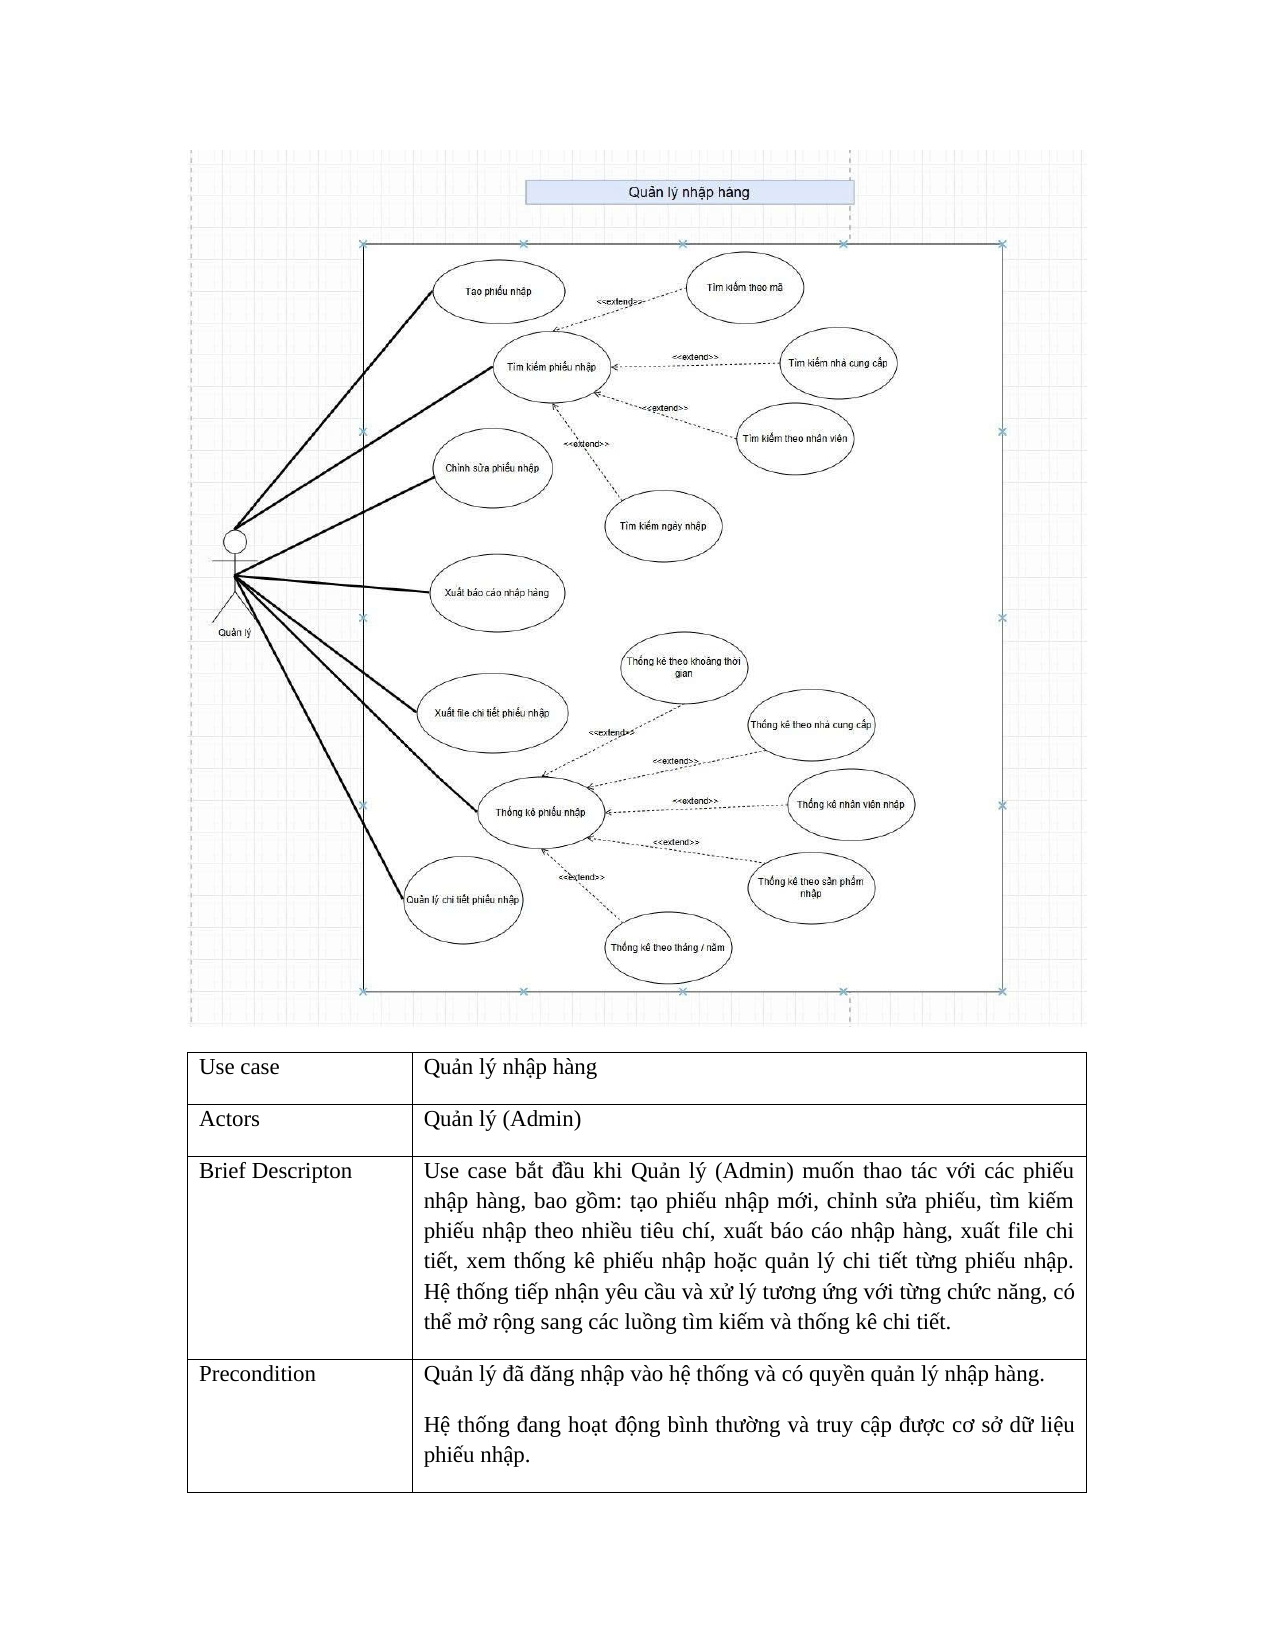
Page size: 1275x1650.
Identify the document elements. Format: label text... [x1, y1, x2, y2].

table_cell Precondition [188, 1360, 412, 1492]
table_cell Quản lý (Admin) [413, 1105, 1086, 1156]
table_cell Use case bắt đầu khi Quản lý (Admin) muốn thao tác với các phiếu nhập hàng, bao gồm: tạo phiếu nhập mới, chỉnh sửa phiếu, tìm kiếm phiếu nhập theo nhiều tiêu chí, xuất báo cáo nhập hàng, xuất file chi tiết, xem thống kê phiếu nhập hoặc quản lý chi tiết từng phiếu nhập. Hệ thống tiếp nhận yêu cầu và xử lý tương ứng với từng chức năng, có thể mở rộng sang các luồng tìm kiếm và thống kê chi tiết. [413, 1157, 1086, 1359]
table_header Use case [188, 1053, 412, 1104]
table_cell Actors [188, 1105, 412, 1156]
picture [187, 150, 1088, 1027]
table_header Quản lý nhập hàng [413, 1053, 1086, 1104]
table_cell Brief Descripton [188, 1157, 412, 1359]
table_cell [413, 1360, 1086, 1492]
